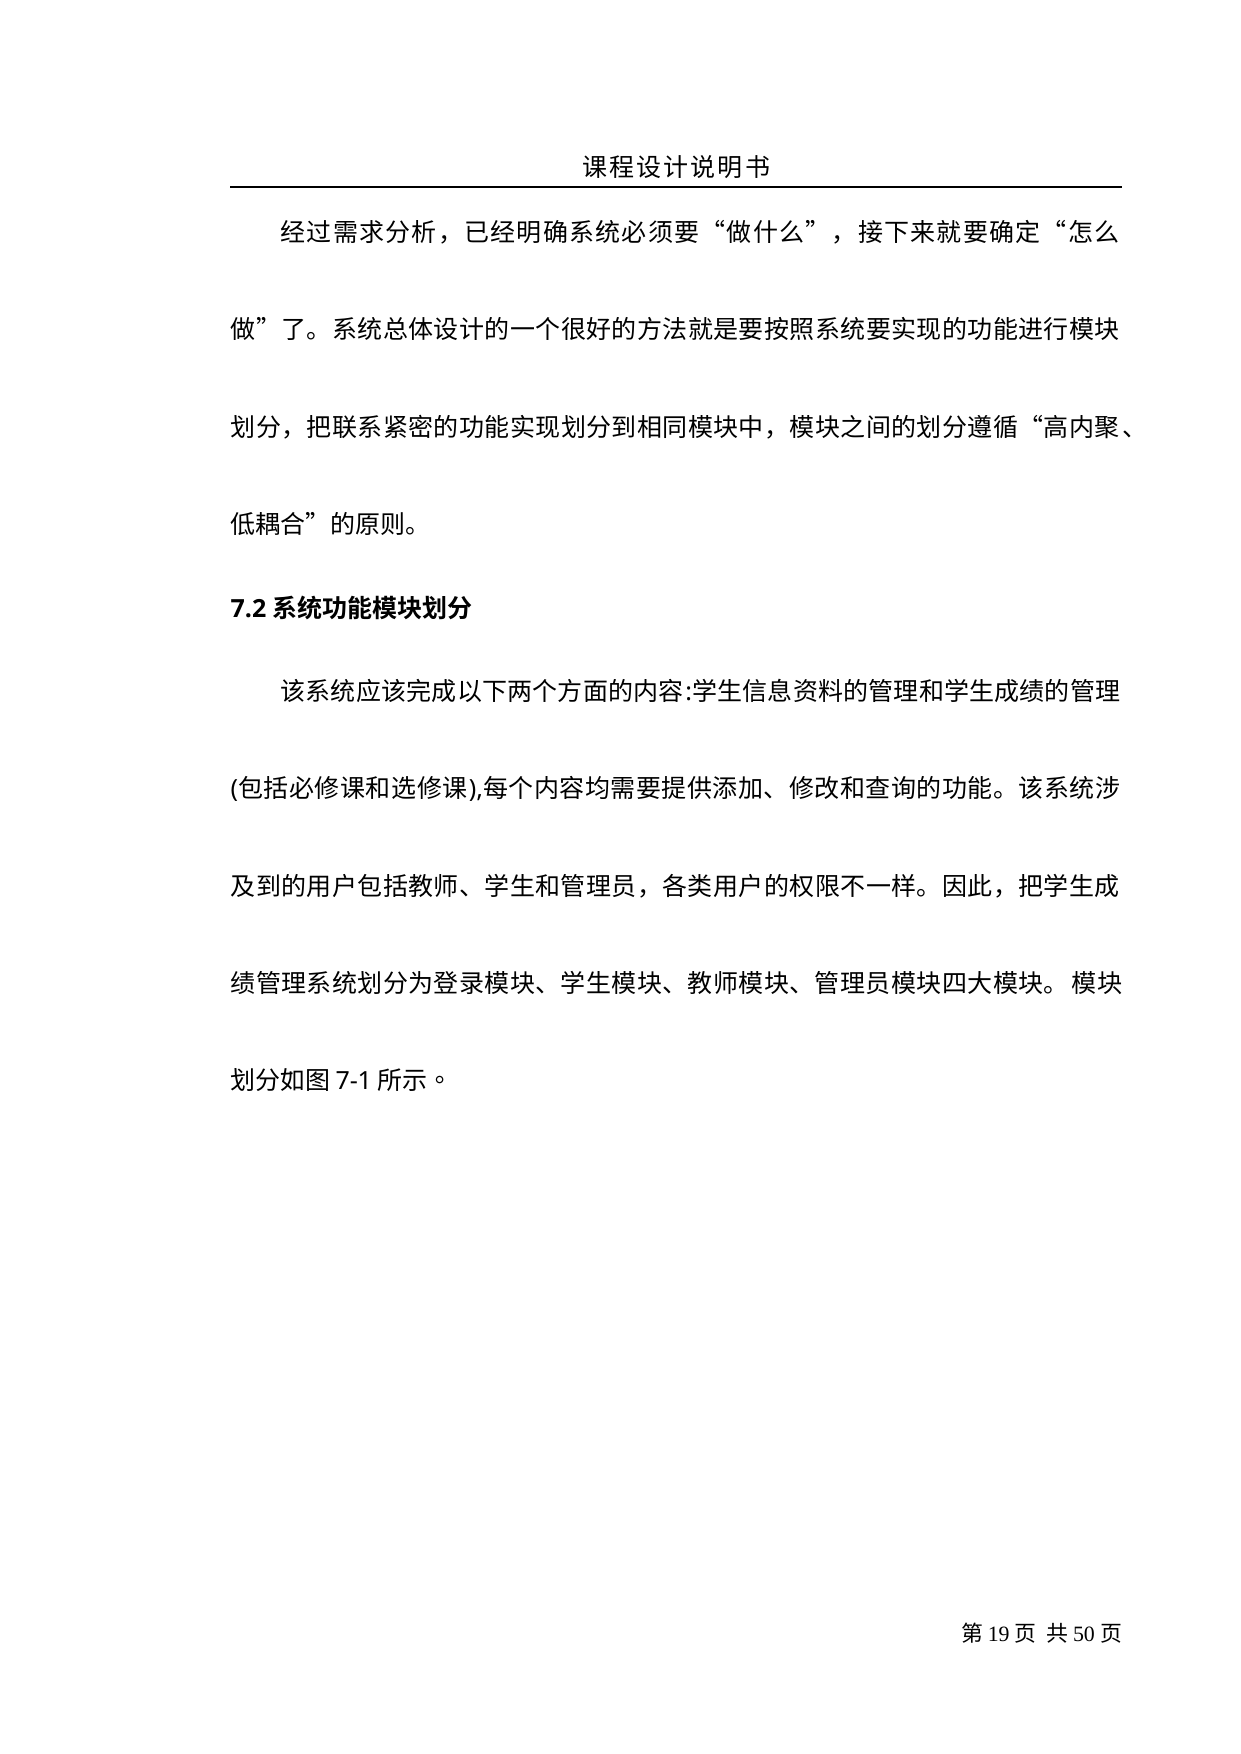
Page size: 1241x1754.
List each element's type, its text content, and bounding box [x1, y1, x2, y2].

text 该系统应该完成以下两个方面的内容:学生信息资料的管理和学生成绩的管理(包括必修课和选修课),每个内容均需要提供添加、修改和查询的功能。该系统涉及到的用户包括教师、学生和管理员，各类用户的权限不一样。因此，把学生成绩管理系统划分为登录模块、学生模块、教师模块、管理员模块四大模块。模块划分如图7-1所示。 [230, 657, 1122, 1112]
text 经过需求分析，已经明确系统必须要“做什么”，接下来就要确定“怎么做”了。系统总体设计的一个很好的方法就是要按照系统要实现的功能进行模块划分，把联系紧密的功能实现划分到相同模块中，模块之间的划分遵循“高内聚、低耦合”的原则。 [230, 198, 1122, 556]
text 7.2 系统功能模块划分 [230, 574, 1122, 639]
